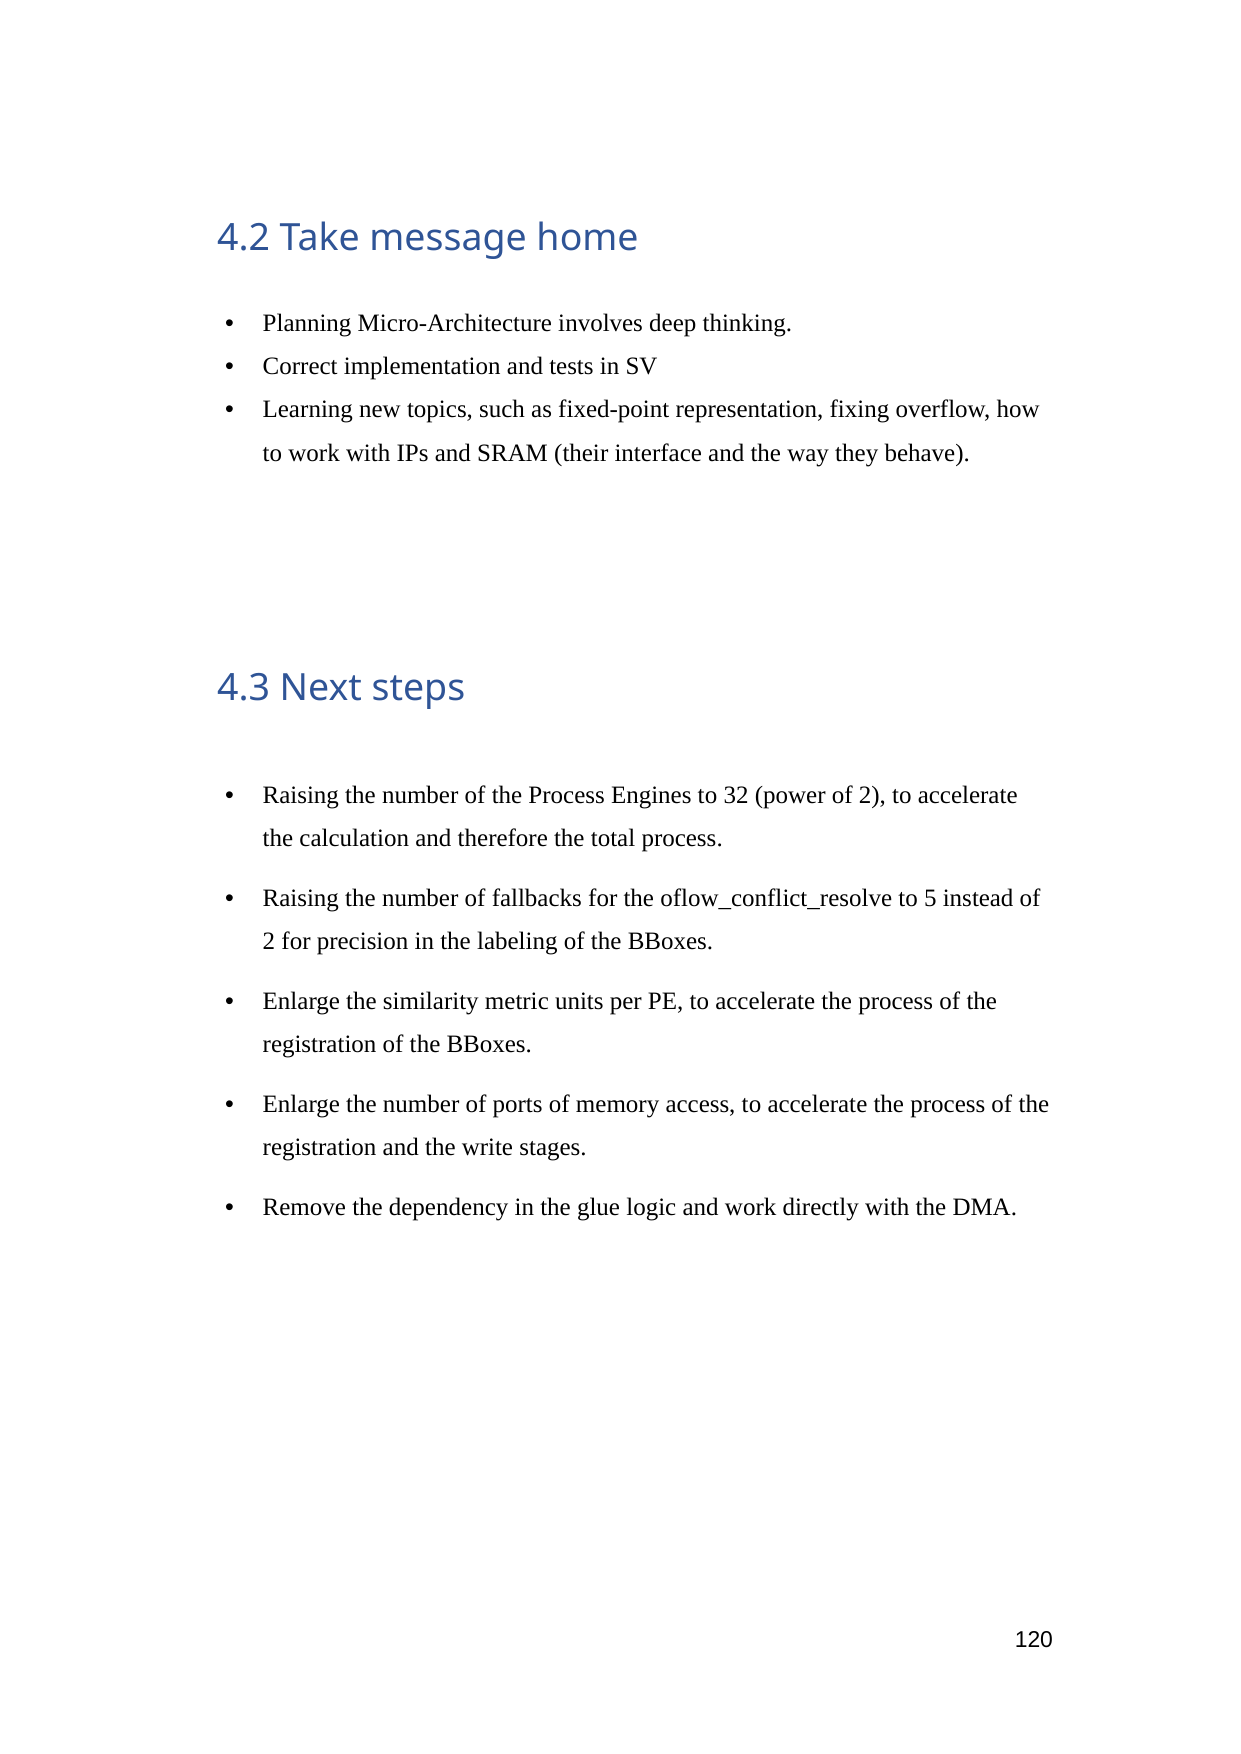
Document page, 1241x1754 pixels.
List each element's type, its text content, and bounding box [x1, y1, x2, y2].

list Raising the number of the Process Engines to 32 (power of 2), to accelerate the calculation and therefore the total process. [225, 780, 1053, 852]
subtitle 4.3 Next steps [187, 660, 1053, 711]
list Planning Micro-Architecture involves deep thinking. [225, 308, 1053, 337]
subtitle 4.2 Take message home [187, 210, 1053, 261]
list Remove the dependency in the glue logic and work directly with the DMA. [225, 1192, 1053, 1221]
list Correct implementation and tests in SV [225, 351, 1053, 380]
list Enlarge the similarity metric units per PE, to accelerate the process of the registration of the BBoxes. [225, 986, 1053, 1058]
list Raising the number of fallbacks for the oflow_conflict_resolve to 5 instead of 2 for precision in the labeling of the BBoxes. [225, 883, 1053, 955]
list Enlarge the number of ports of memory access, to accelerate the process of the registration and the write stages. [225, 1089, 1053, 1161]
list Learning new topics, such as fixed-point representation, fixing overflow, how to work with IPs and SRAM (their interface and the way they behave). [225, 394, 1053, 466]
